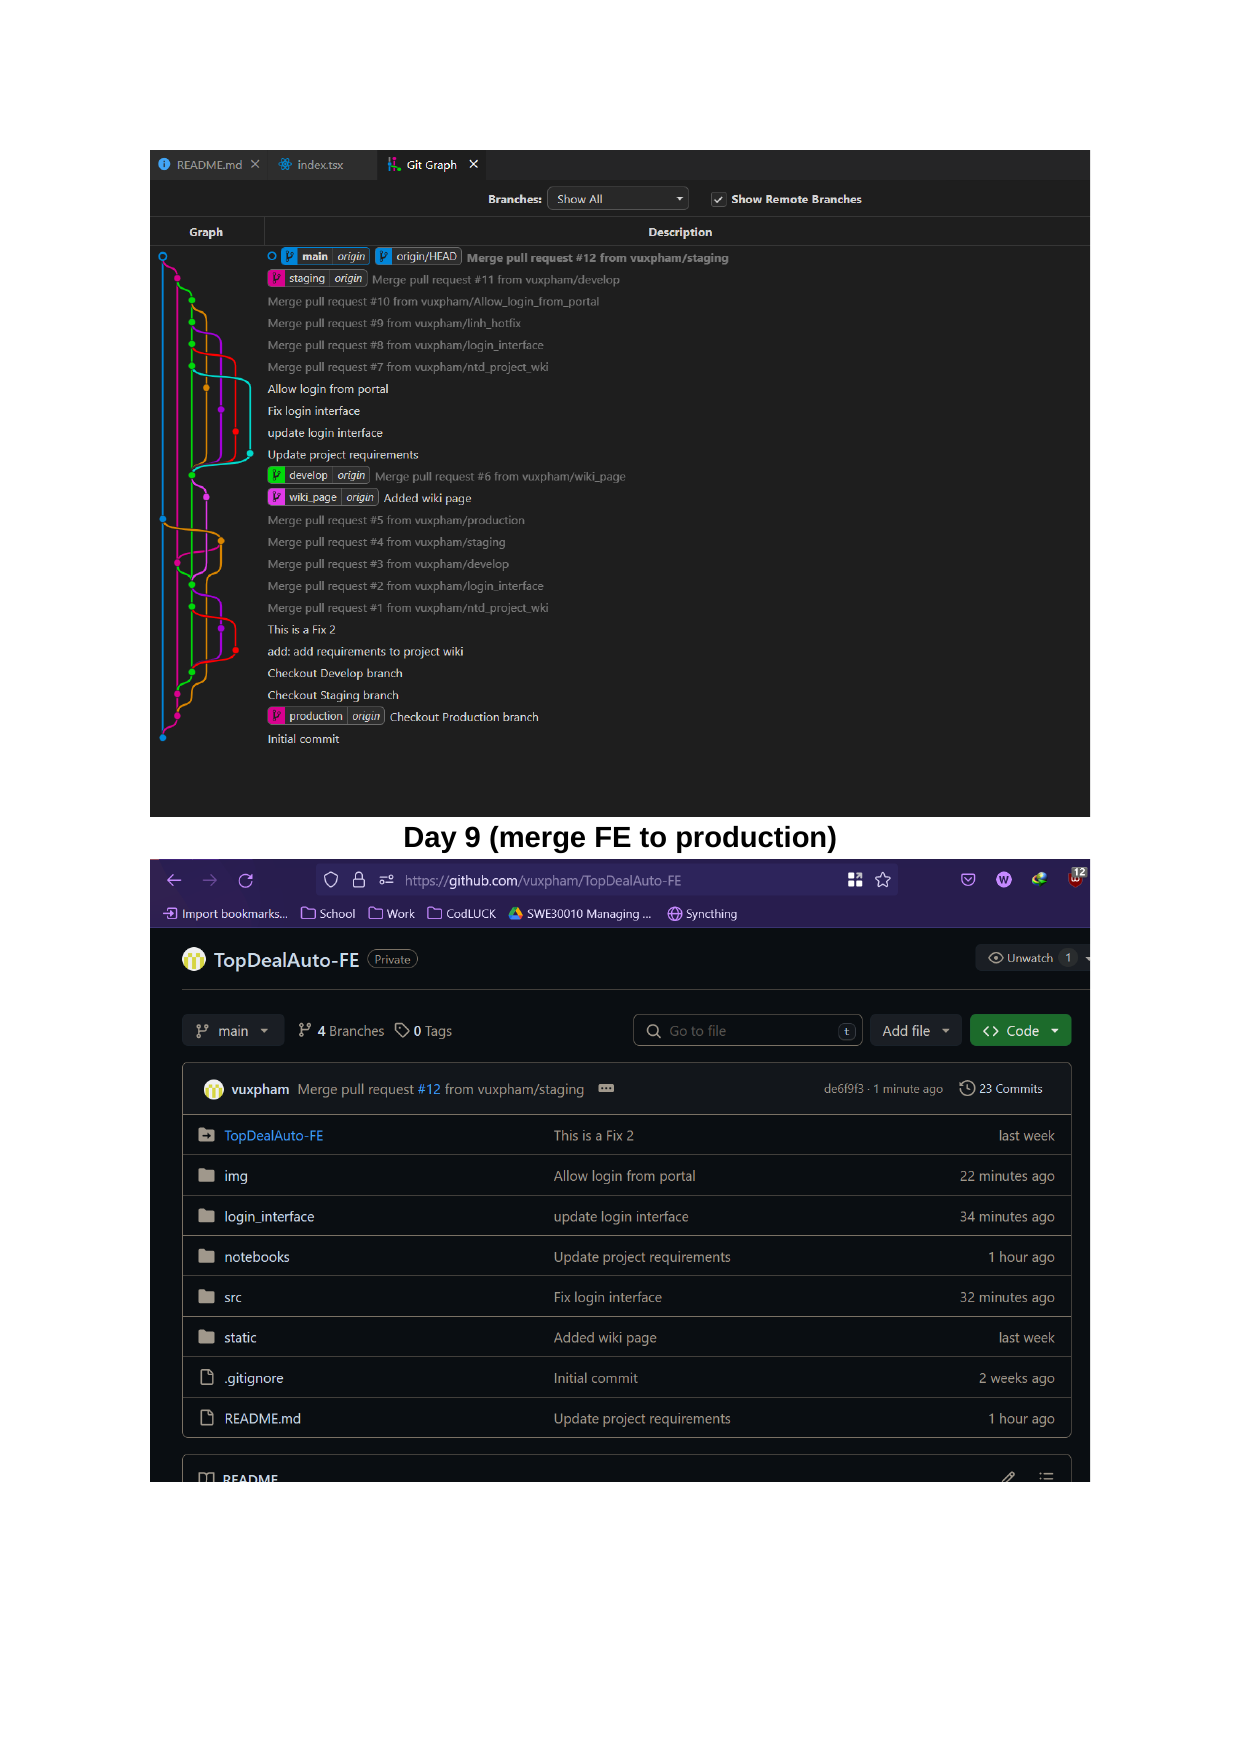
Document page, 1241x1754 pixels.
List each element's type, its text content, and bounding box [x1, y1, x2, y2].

picture [150, 859, 1091, 1482]
picture [150, 150, 1091, 817]
text Day 9 (merge FE to production) [150, 821, 1090, 854]
